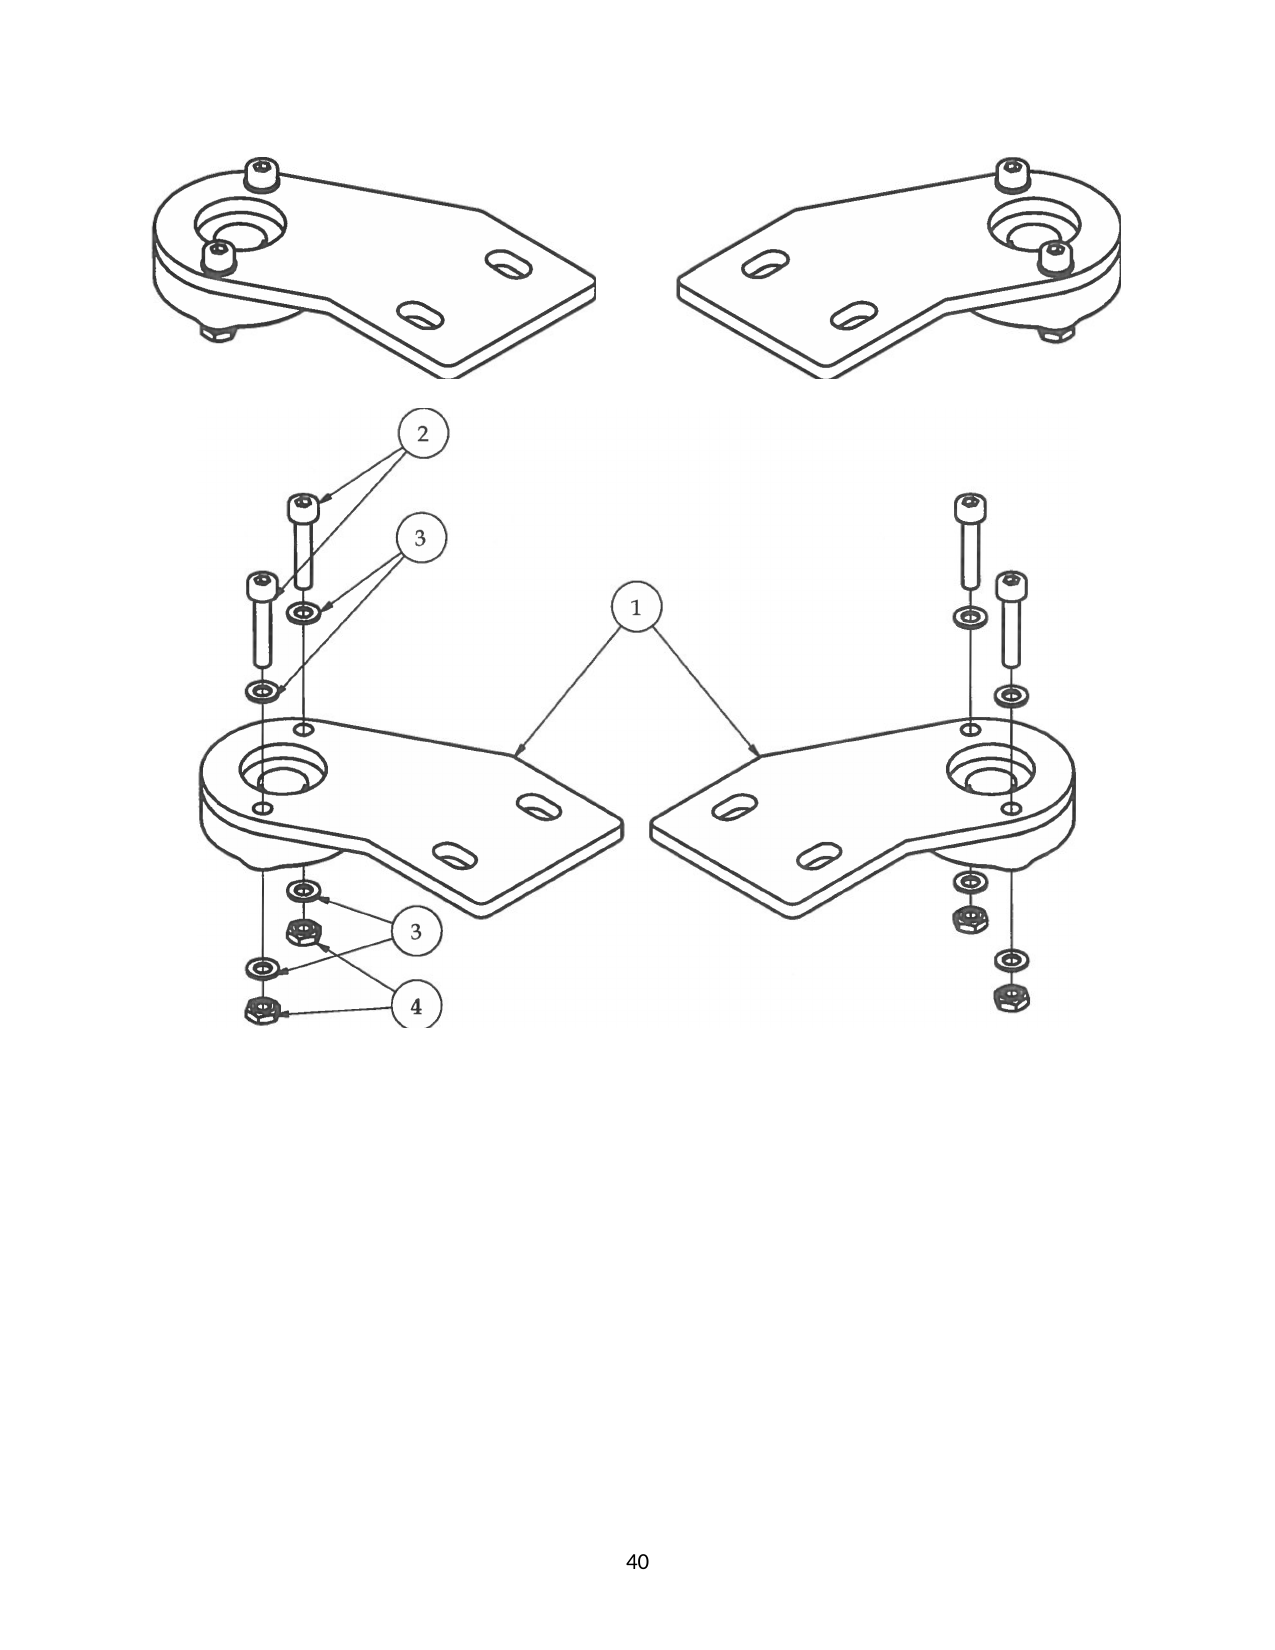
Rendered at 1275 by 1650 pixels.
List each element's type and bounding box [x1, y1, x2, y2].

picture [675, 157, 1121, 378]
picture [196, 408, 1078, 1027]
picture [150, 157, 596, 378]
